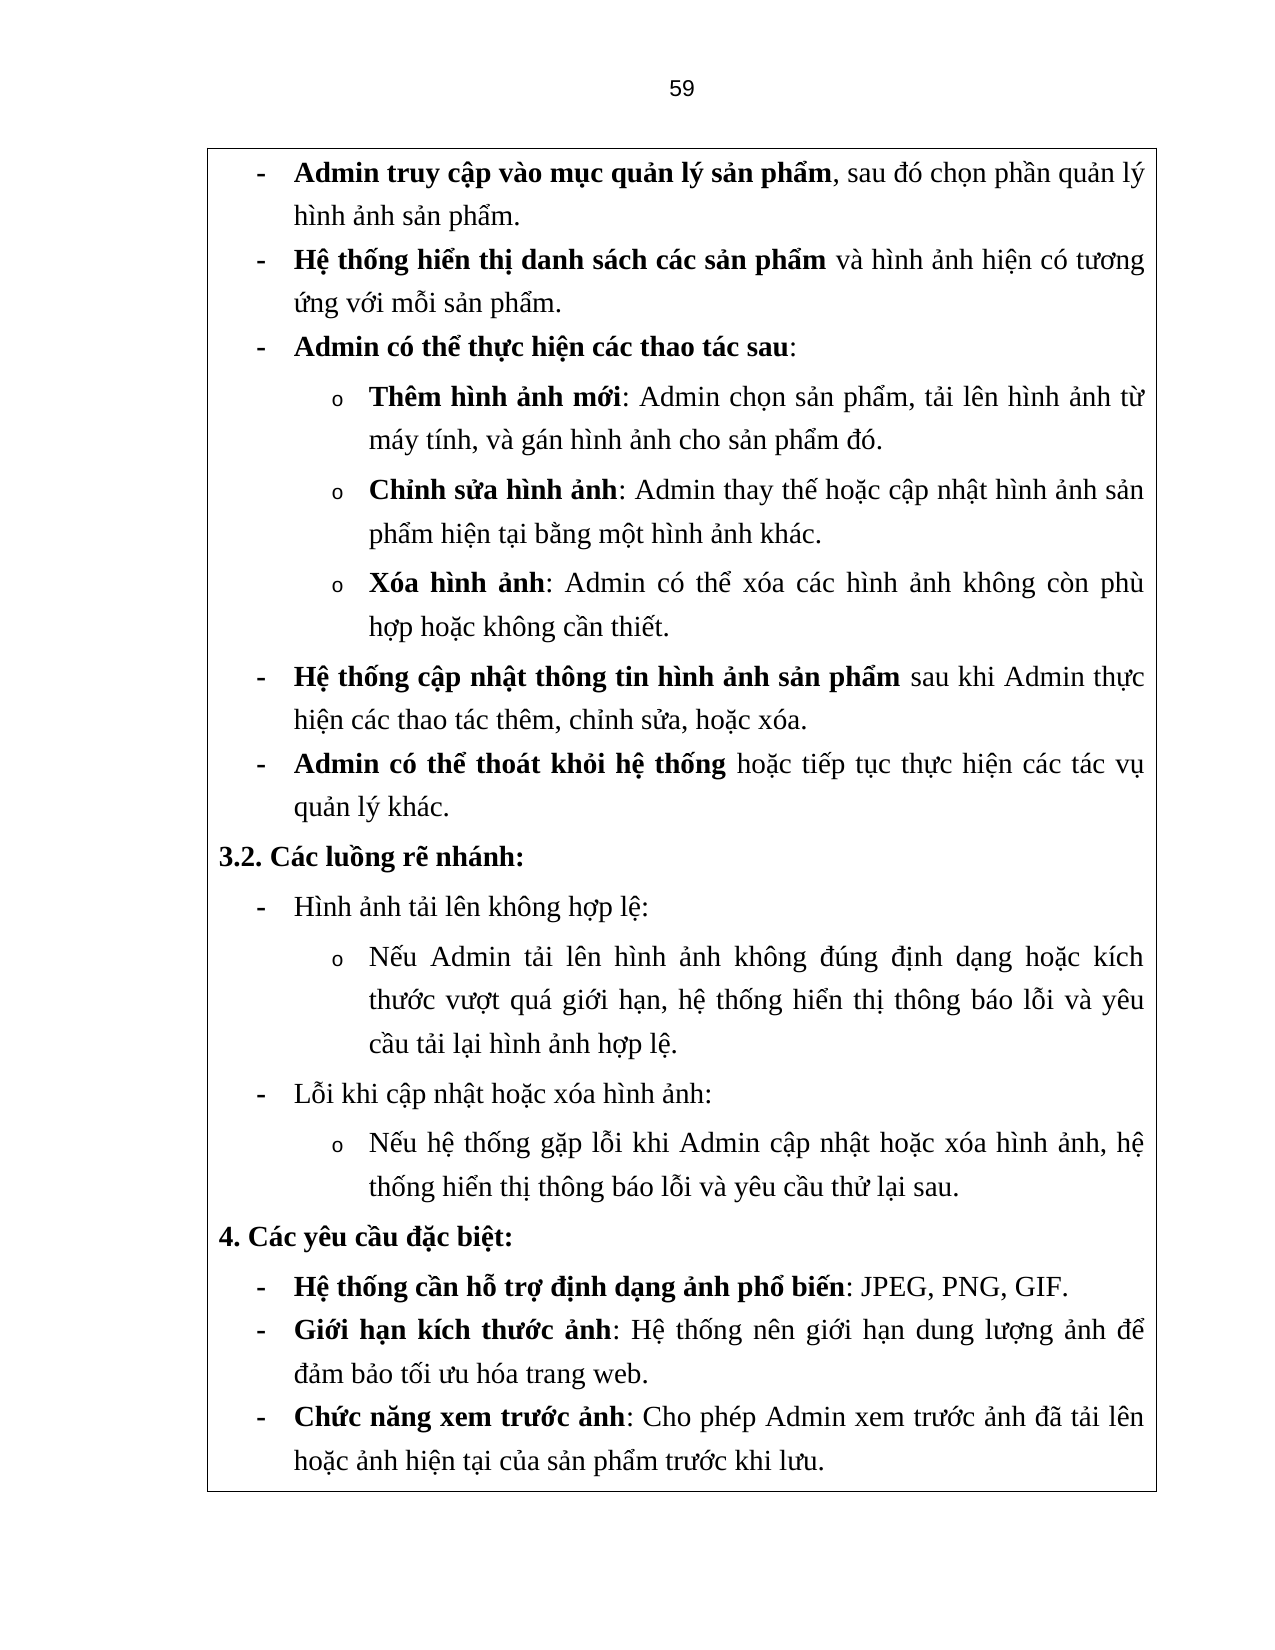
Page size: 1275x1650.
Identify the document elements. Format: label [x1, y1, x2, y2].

table_header [208, 149, 1156, 1491]
